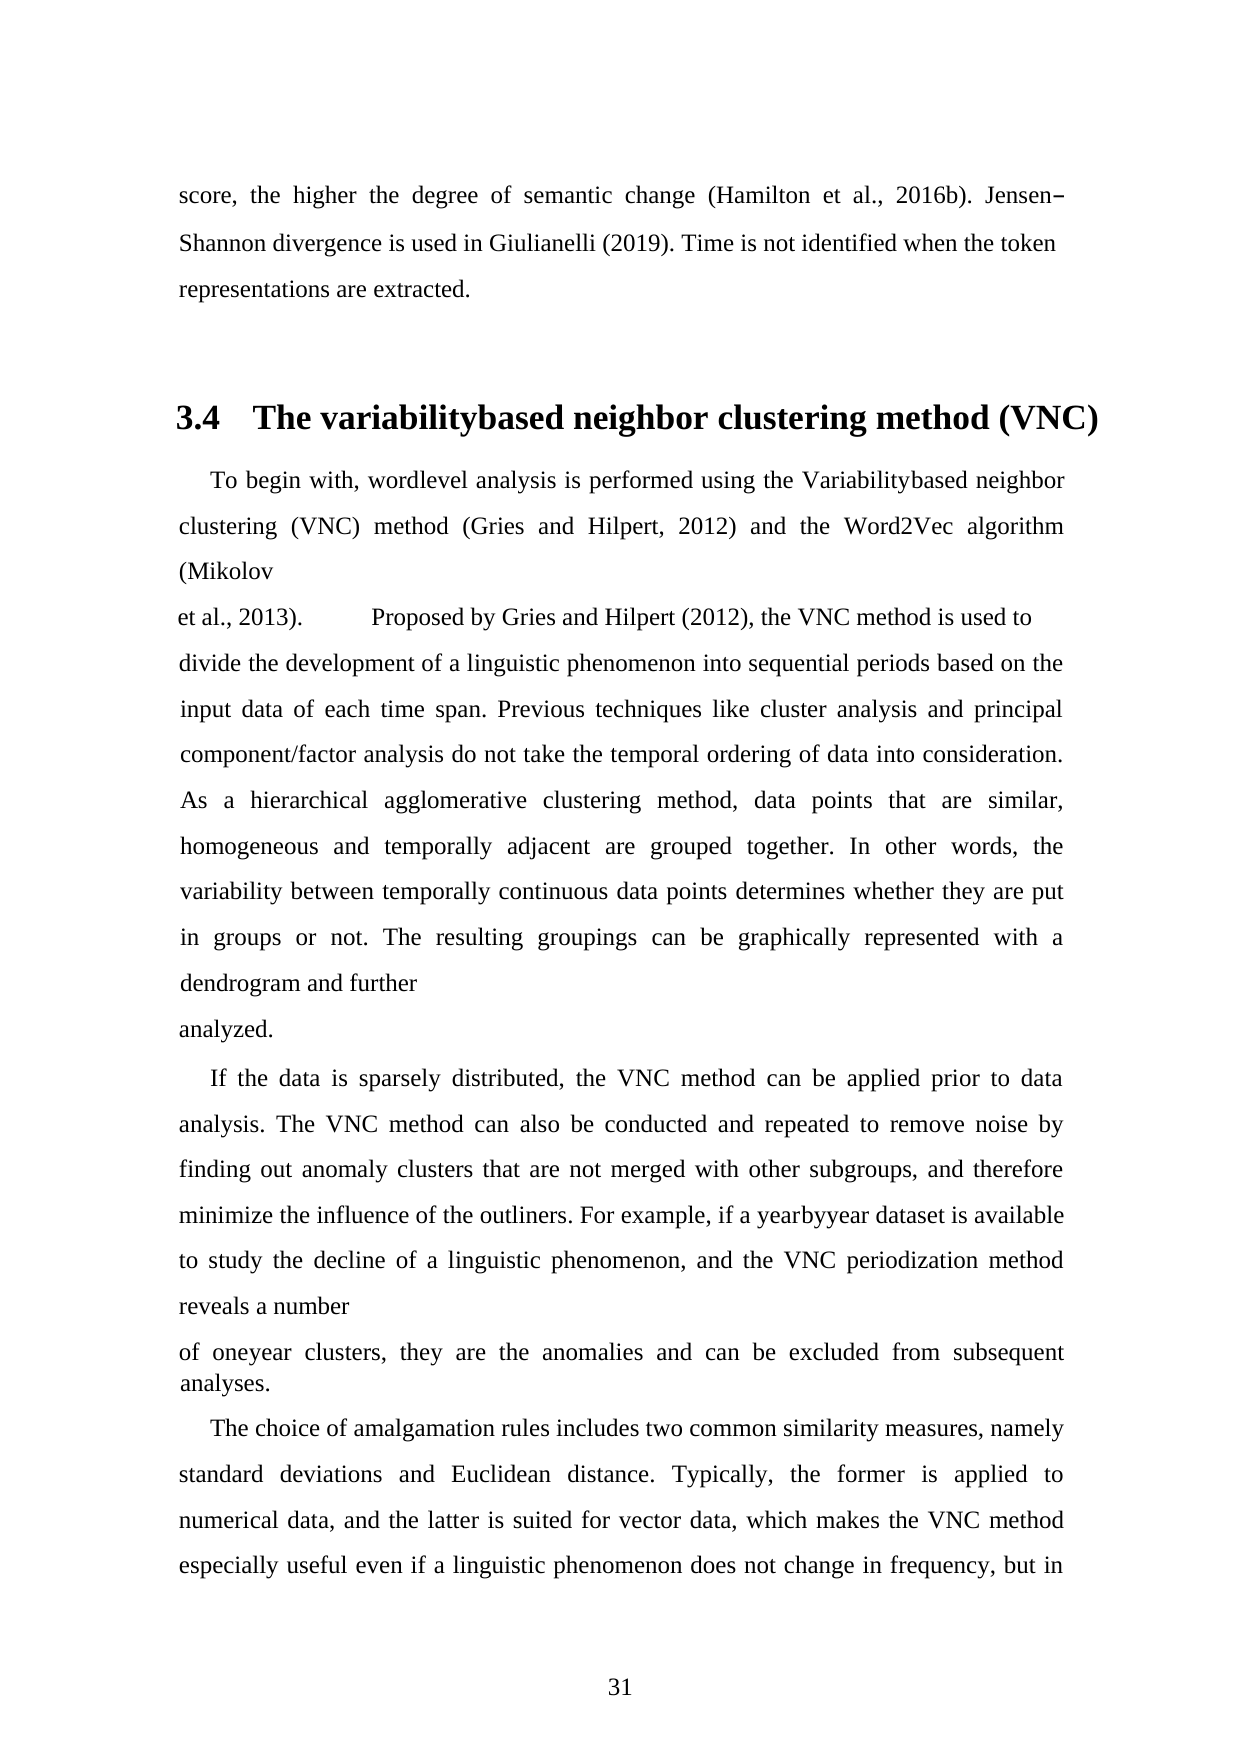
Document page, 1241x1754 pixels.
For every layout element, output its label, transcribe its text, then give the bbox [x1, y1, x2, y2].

text et al., 2013). Proposed by Gries and Hilpert (2012), the VNC method is used to [177, 602, 1137, 631]
subtitle 3.4 The variability­based neighbor clustering method (VNC) [176, 397, 1119, 437]
text If the data is sparsely distributed, the VNC method can be applied prior to data analysis. The VNC method can also be conducted and repeated to remove noise by finding out anomaly clusters that are not merged with other subgroups, and therefore minimize the influence of the outliners. For example, if a year­by­year dataset is available to study the decline of a linguistic phenomenon, and the VNC periodization method reveals a number [179, 1063, 1064, 1320]
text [179, 1413, 1064, 1579]
text representations are extracted. [179, 274, 1064, 303]
text To begin with, word­level analysis is performed using the Variability­based neighbor clustering (VNC) method (Gries and Hilpert, 2012) and the Word2Vec algorithm (Mikolov [179, 465, 1064, 585]
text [179, 177, 1064, 257]
text divide the development of a linguistic phenomenon into sequential periods based on the input data of each time span. Previous techniques like cluster analysis and principal component/factor analysis do not take the temporal ordering of data into consideration. As a hierarchical agglomerative clustering method, data points that are similar, homogeneous and temporally adjacent are grouped together. In other words, the variability between temporally continuous data points determines whether they are put in groups or not. The resulting groupings can be graphically represented with a dendrogram and further [179, 648, 1064, 996]
text analyzed. [179, 1014, 1064, 1042]
text of one­year clusters, they are the anomalies and can be excluded from subsequent analyses. [179, 1337, 1064, 1397]
